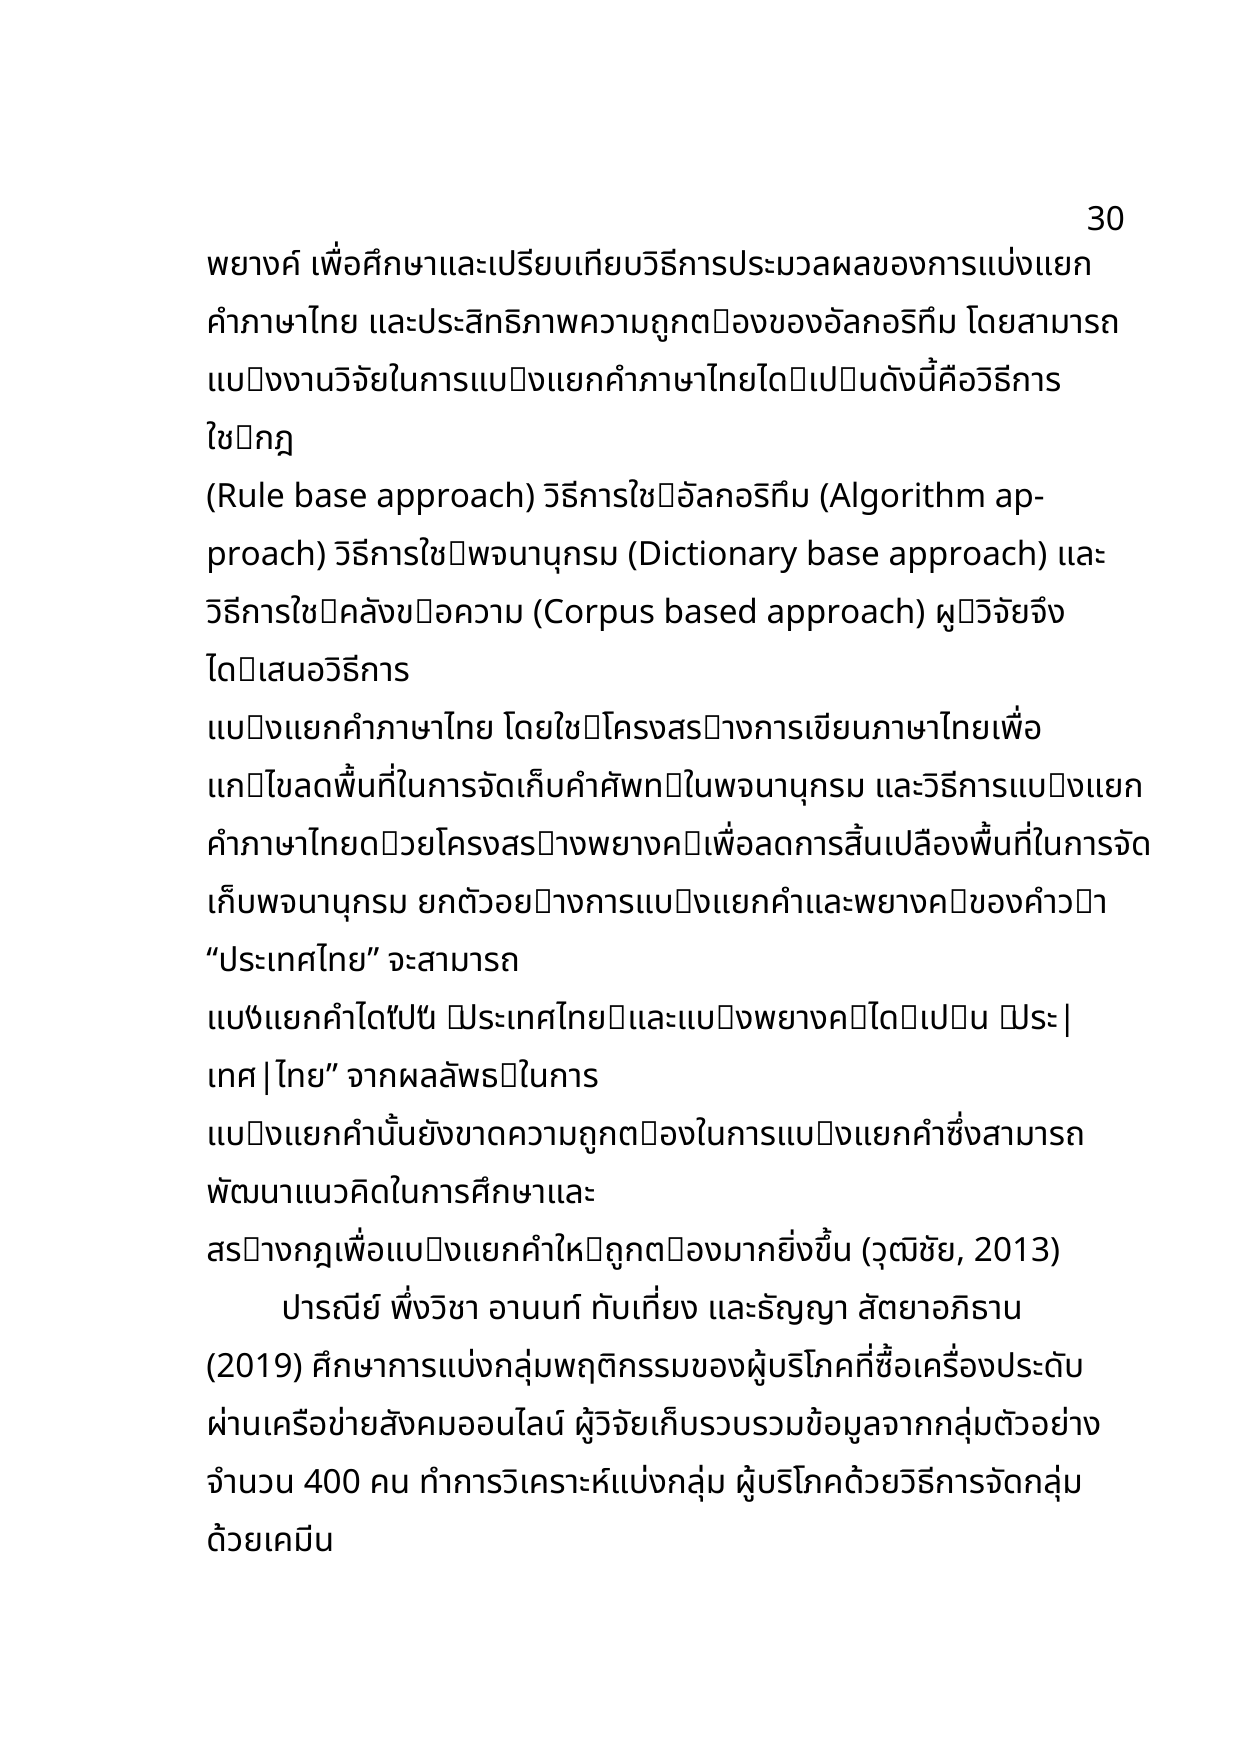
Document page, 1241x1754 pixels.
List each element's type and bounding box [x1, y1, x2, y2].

text [206, 240, 1125, 1277]
text [206, 1284, 1125, 1567]
